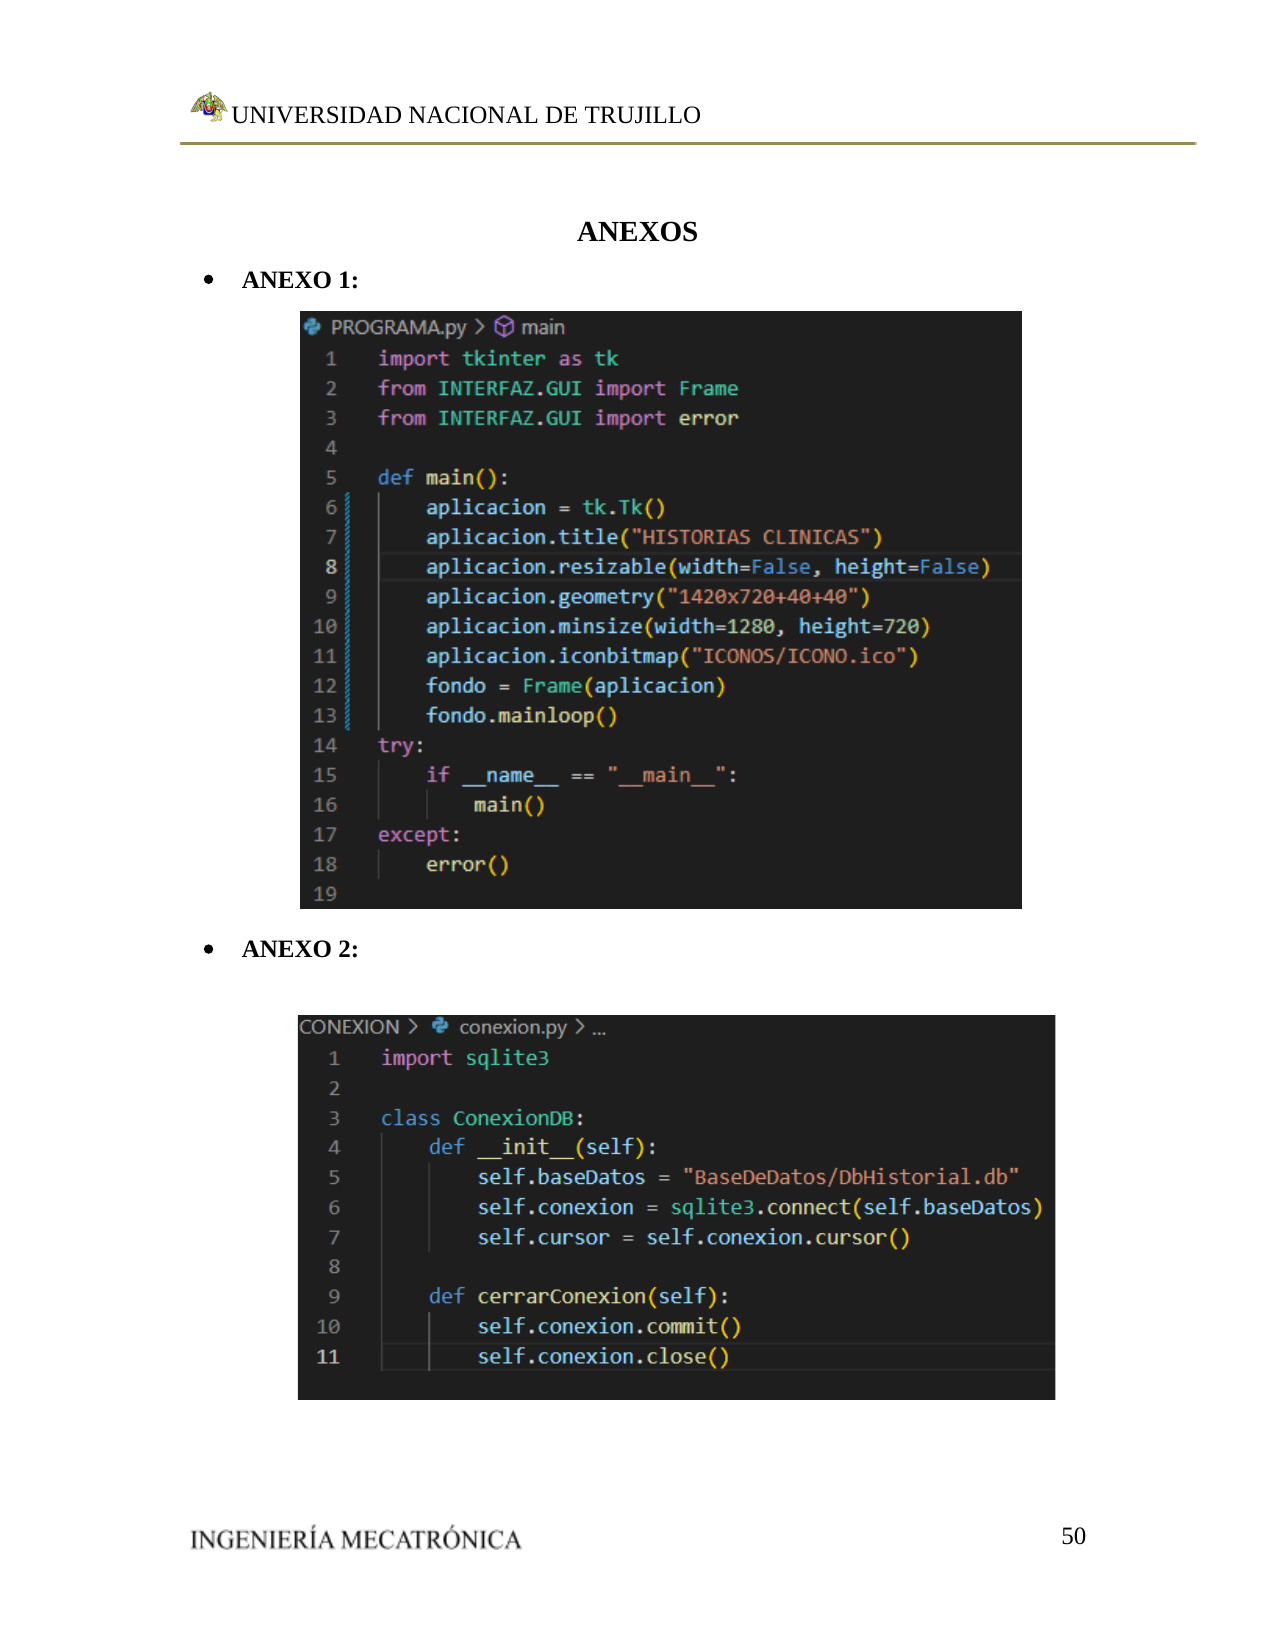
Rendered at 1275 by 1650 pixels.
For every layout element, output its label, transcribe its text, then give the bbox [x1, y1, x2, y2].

list ANEXO 2: [204, 934, 1112, 963]
subtitle ANEXOS [291, 214, 984, 248]
picture [297, 1015, 1056, 1400]
list ANEXO 1: [204, 265, 1112, 293]
picture [190, 91, 228, 123]
picture [176, 1509, 569, 1570]
picture [300, 311, 1022, 909]
